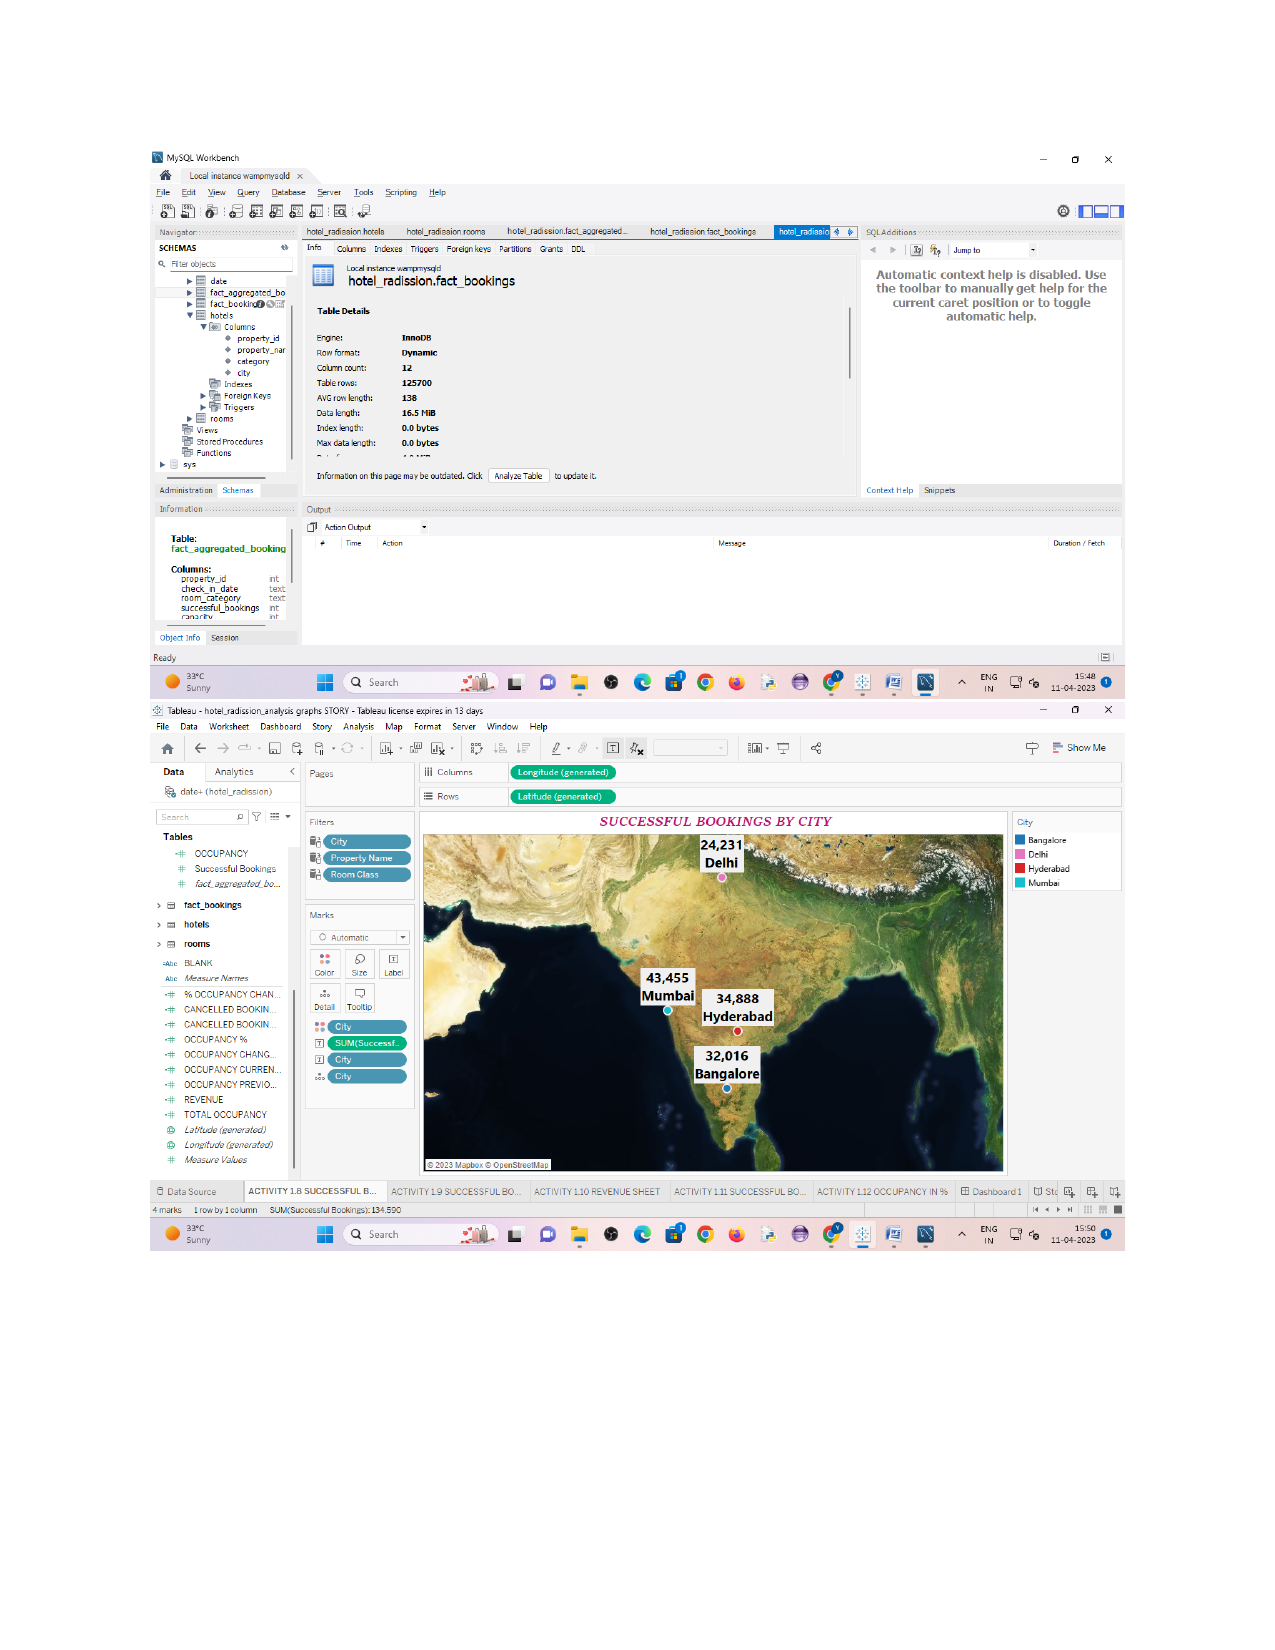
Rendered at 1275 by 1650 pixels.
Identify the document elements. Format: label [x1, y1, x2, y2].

picture [150, 702, 1125, 1251]
picture [150, 150, 1125, 699]
